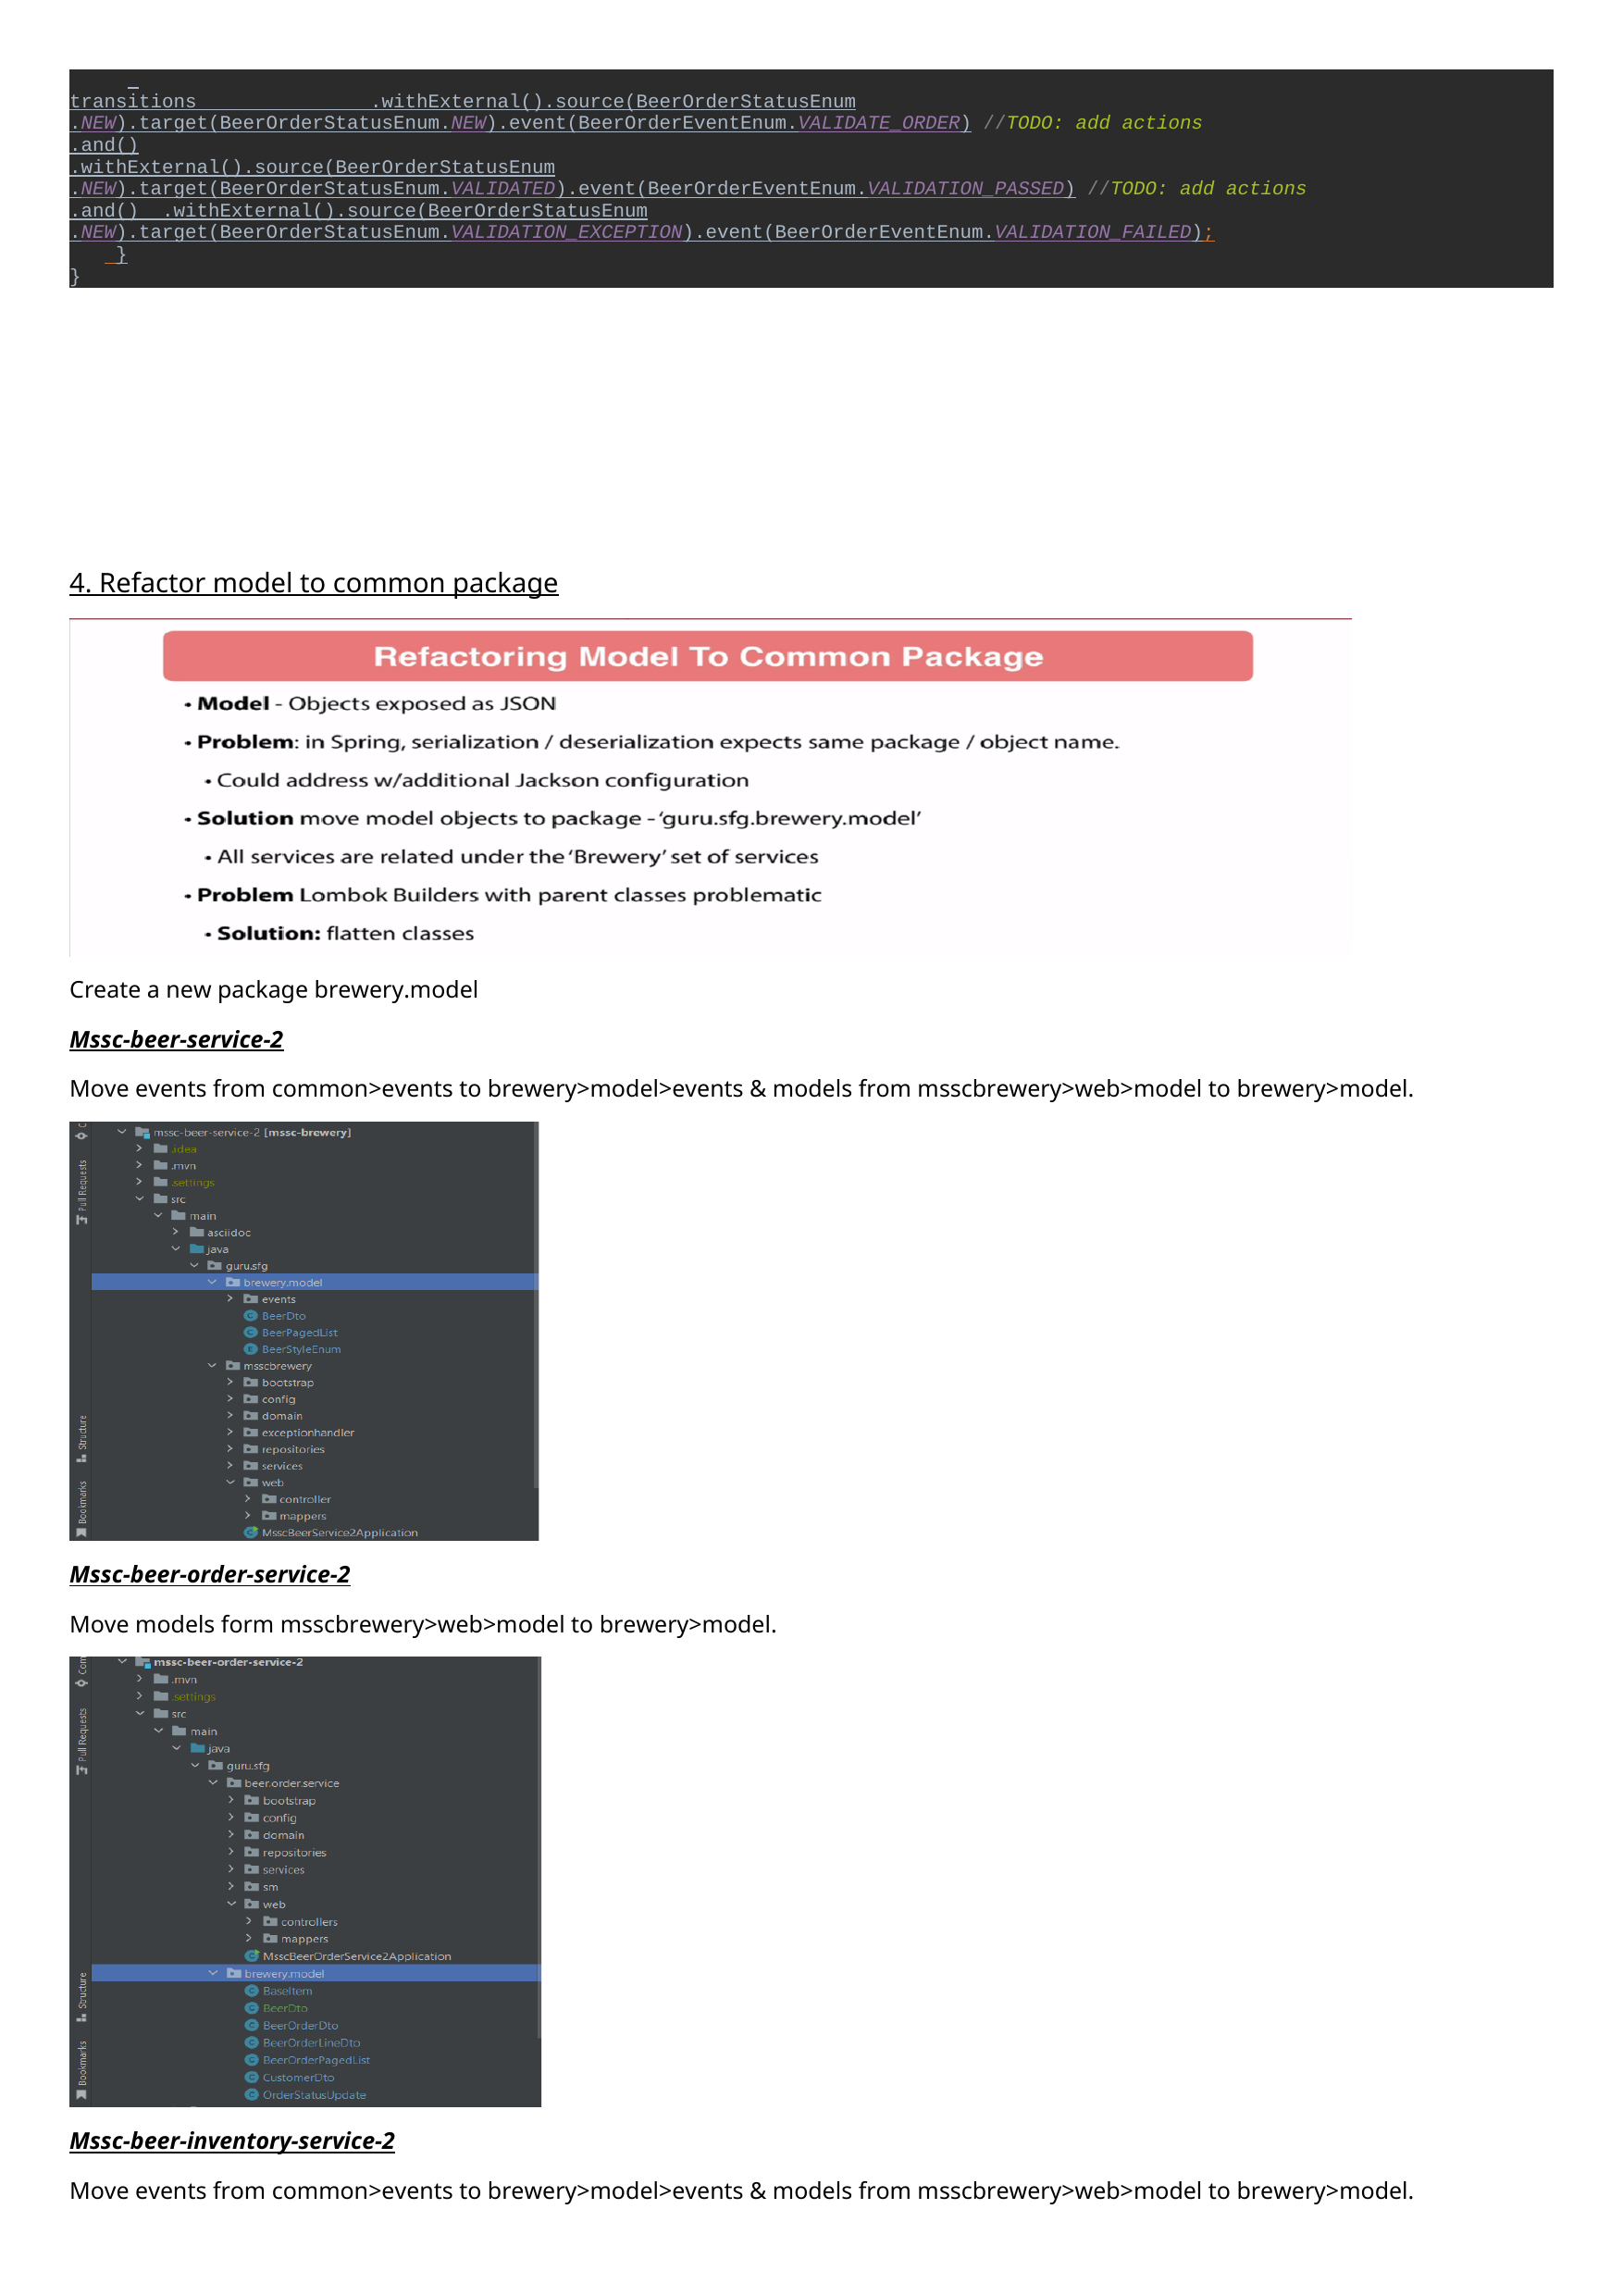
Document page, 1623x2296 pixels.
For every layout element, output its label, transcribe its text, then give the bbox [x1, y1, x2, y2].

text 4. Refactor model to common package [69, 564, 1554, 600]
text .and() .withExternal().source(BeerOrderStatusEnum.NEW).target(BeerOrderStatusEnum.VALIDATED).event(BeerOrderEventEnum.VALIDATION_PASSED) //TODO: add actions .and() .withExternal().source(BeerOrderStatusEnum.NEW).target(BeerOrderStatusEnum.VALIDATION_EXCEPTION).event(BeerOrderEventEnum.VALIDATION_FAILED); } } [69, 135, 1554, 288]
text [69, 69, 1554, 135]
text Move models form msscbrewery>web>model to brewery>model. [69, 1607, 1554, 1639]
picture [69, 618, 1353, 957]
text Move events from common>events to brewery>model>events & models from msscbrewery>web>model to brewery>model. [69, 2174, 1554, 2205]
text Mssc-beer-inventory-service-2 [69, 2125, 1554, 2156]
picture [69, 1657, 542, 2107]
picture [69, 1122, 539, 1541]
text Create a new package brewery.model [69, 974, 1554, 1005]
text Mssc-beer-order-service-2 [69, 1558, 1554, 1590]
text Move events from common>events to brewery>model>events & models from msscbrewery>web>model to brewery>model. [69, 1073, 1554, 1104]
text Mssc-beer-service-2 [69, 1024, 1554, 1055]
